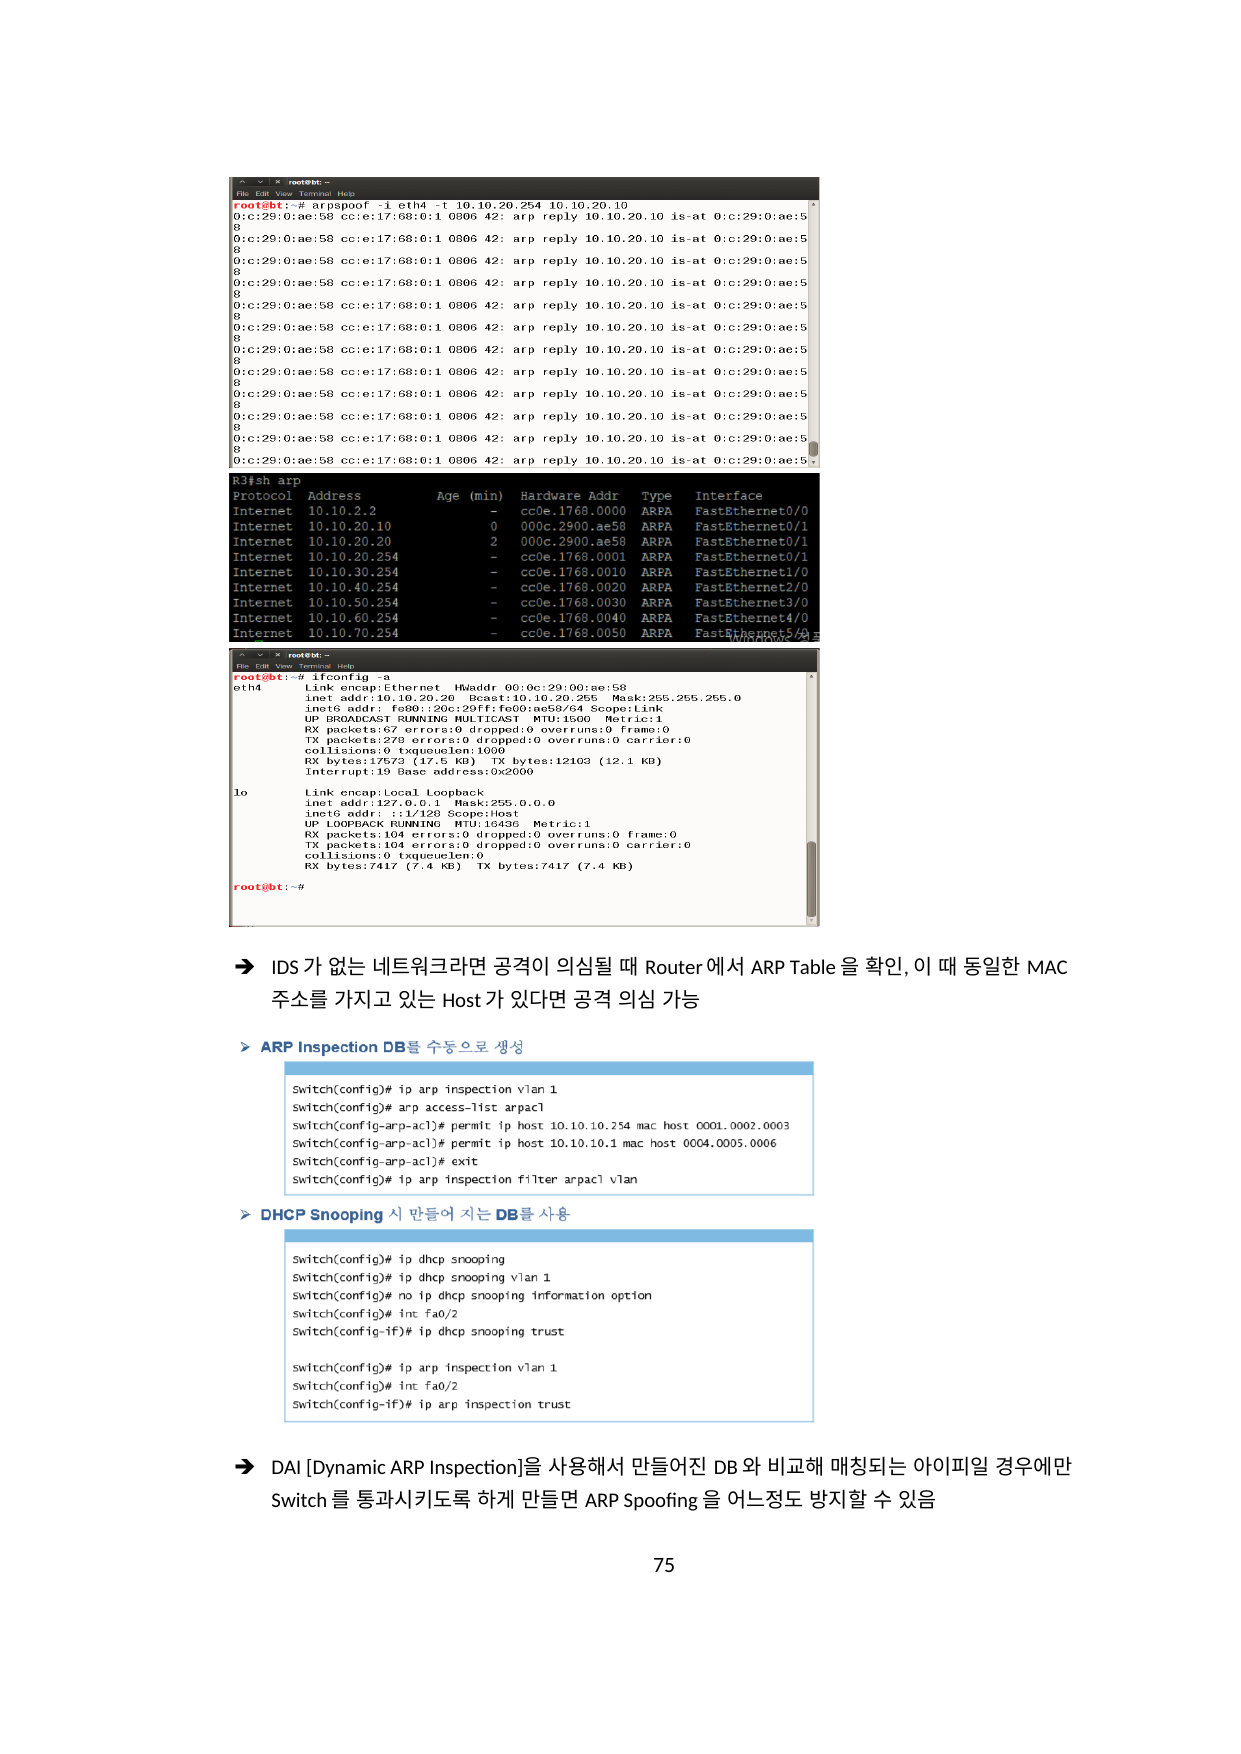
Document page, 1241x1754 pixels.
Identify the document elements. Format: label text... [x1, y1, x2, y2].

picture [229, 648, 820, 927]
picture [229, 177, 820, 468]
list DAI [Dynamic ARP Inspection]을 사용해서 만들어진 DB와 비교해 매칭되는 아이피일 경우에만 Switch를 통과시키도록 하게 만들면 ARP Spoofing을 어느정도 방지할 수 있음 [234, 1451, 1090, 1513]
list IDS가 없는 네트워크라면 공격이 의심될 때 Router에서 ARP Table을 확인, 이 때 동일한 MAC주소를 가지고 있는 Host가 있다면 공격 의심 가능 [234, 950, 1090, 1013]
picture [229, 473, 820, 642]
picture [233, 1032, 825, 1428]
